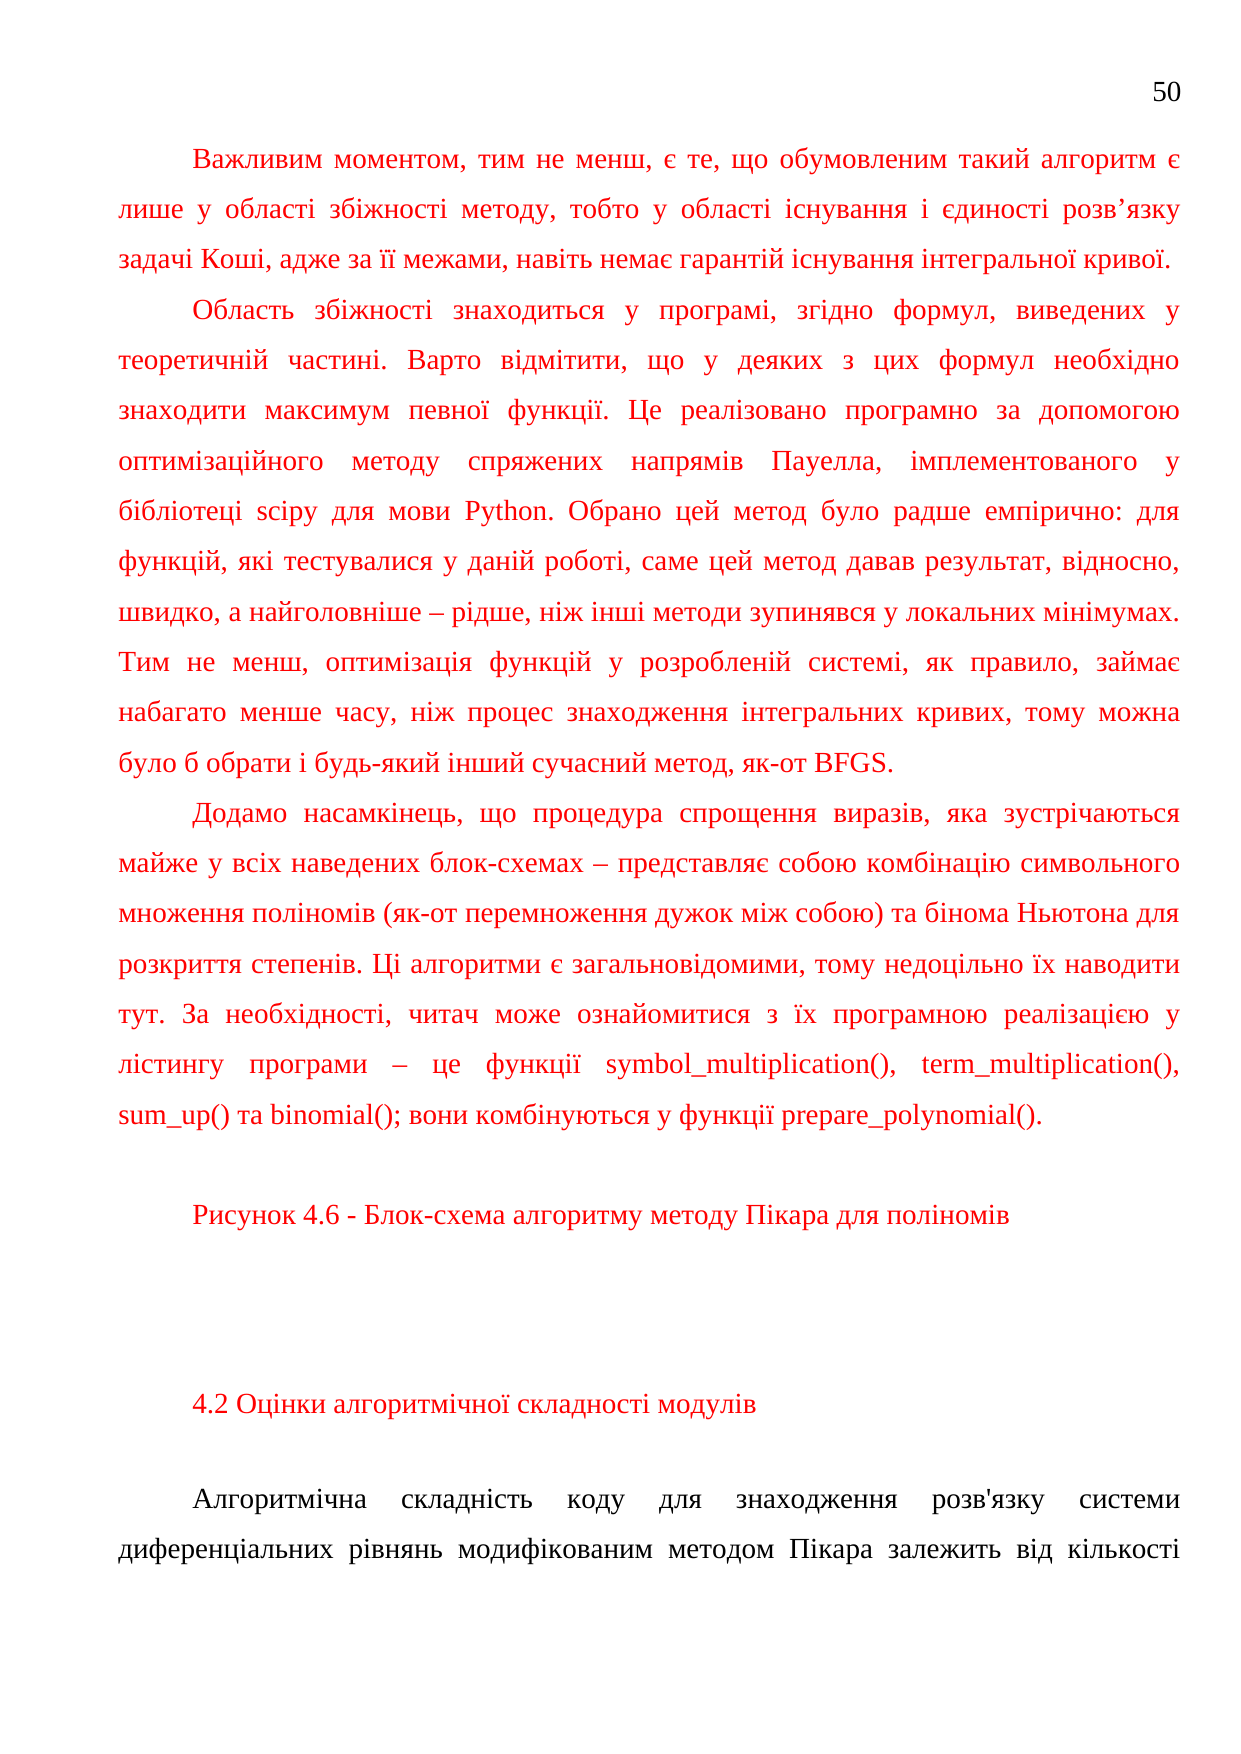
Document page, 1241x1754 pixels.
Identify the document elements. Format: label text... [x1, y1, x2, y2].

text Важливим моментом, тим не менш, є те, що обумовленим такий алгоритм є лише у області збіжності методу, тобто у області існування і єдиності розв’язку задачі Коші, адже за її межами, навіть немає гарантій існування інтегральної кривої. [118, 141, 1181, 275]
subtitle 4.2 Оцінки алгоритмічної складності модулів [118, 1386, 1181, 1419]
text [118, 1481, 1181, 1564]
text Область збіжності знаходиться у програмі, згідно формул, виведених у теоретичній частині. Варто відмітити, що у деяких з цих формул необхідно знаходити максимум певної функції. Це реалізовано програмно за допомогою оптимізаційного методу спряжених напрямів Пауелла, імплементованого у бібліотеці scipy для мови Python. Обрано цей метод було радше емпірично: для функцій, які тестувалися у даній роботі, саме цей метод давав результат, відносно, швидко, а найголовніше – рідше, ніж інші методи зупинявся у локальних мінімумах. Тим не менш, оптимізація функцій у розробленій системі, як правило, займає набагато менше часу, ніж процес знаходження інтегральних кривих, тому можна було б обрати і будь-який інший сучасний метод, як-от BFGS. [118, 292, 1181, 778]
text Додамо насамкінець, що процедура спрощення виразів, яка зустрічаються майже у всіх наведених блок-схемах – представляє собою комбінацію символьного множення поліномів (як-от перемноження дужок між собою) та бінома Ньютона для розкриття степенів. Ці алгоритми є загальновідомими, тому недоцільно їх наводити тут. За необхідності, читач може ознайомитися з їх програмною реалізацією у лістингу програми – це функції symbol_multiplication(), term_multiplication(), sum_up() та binomial(); вони комбінуються у функції prepare_polynomial(). [118, 795, 1181, 1130]
text Рисунок 4.6 - Блок-схема алгоритму методу Пікара для поліномів [118, 1197, 1181, 1231]
